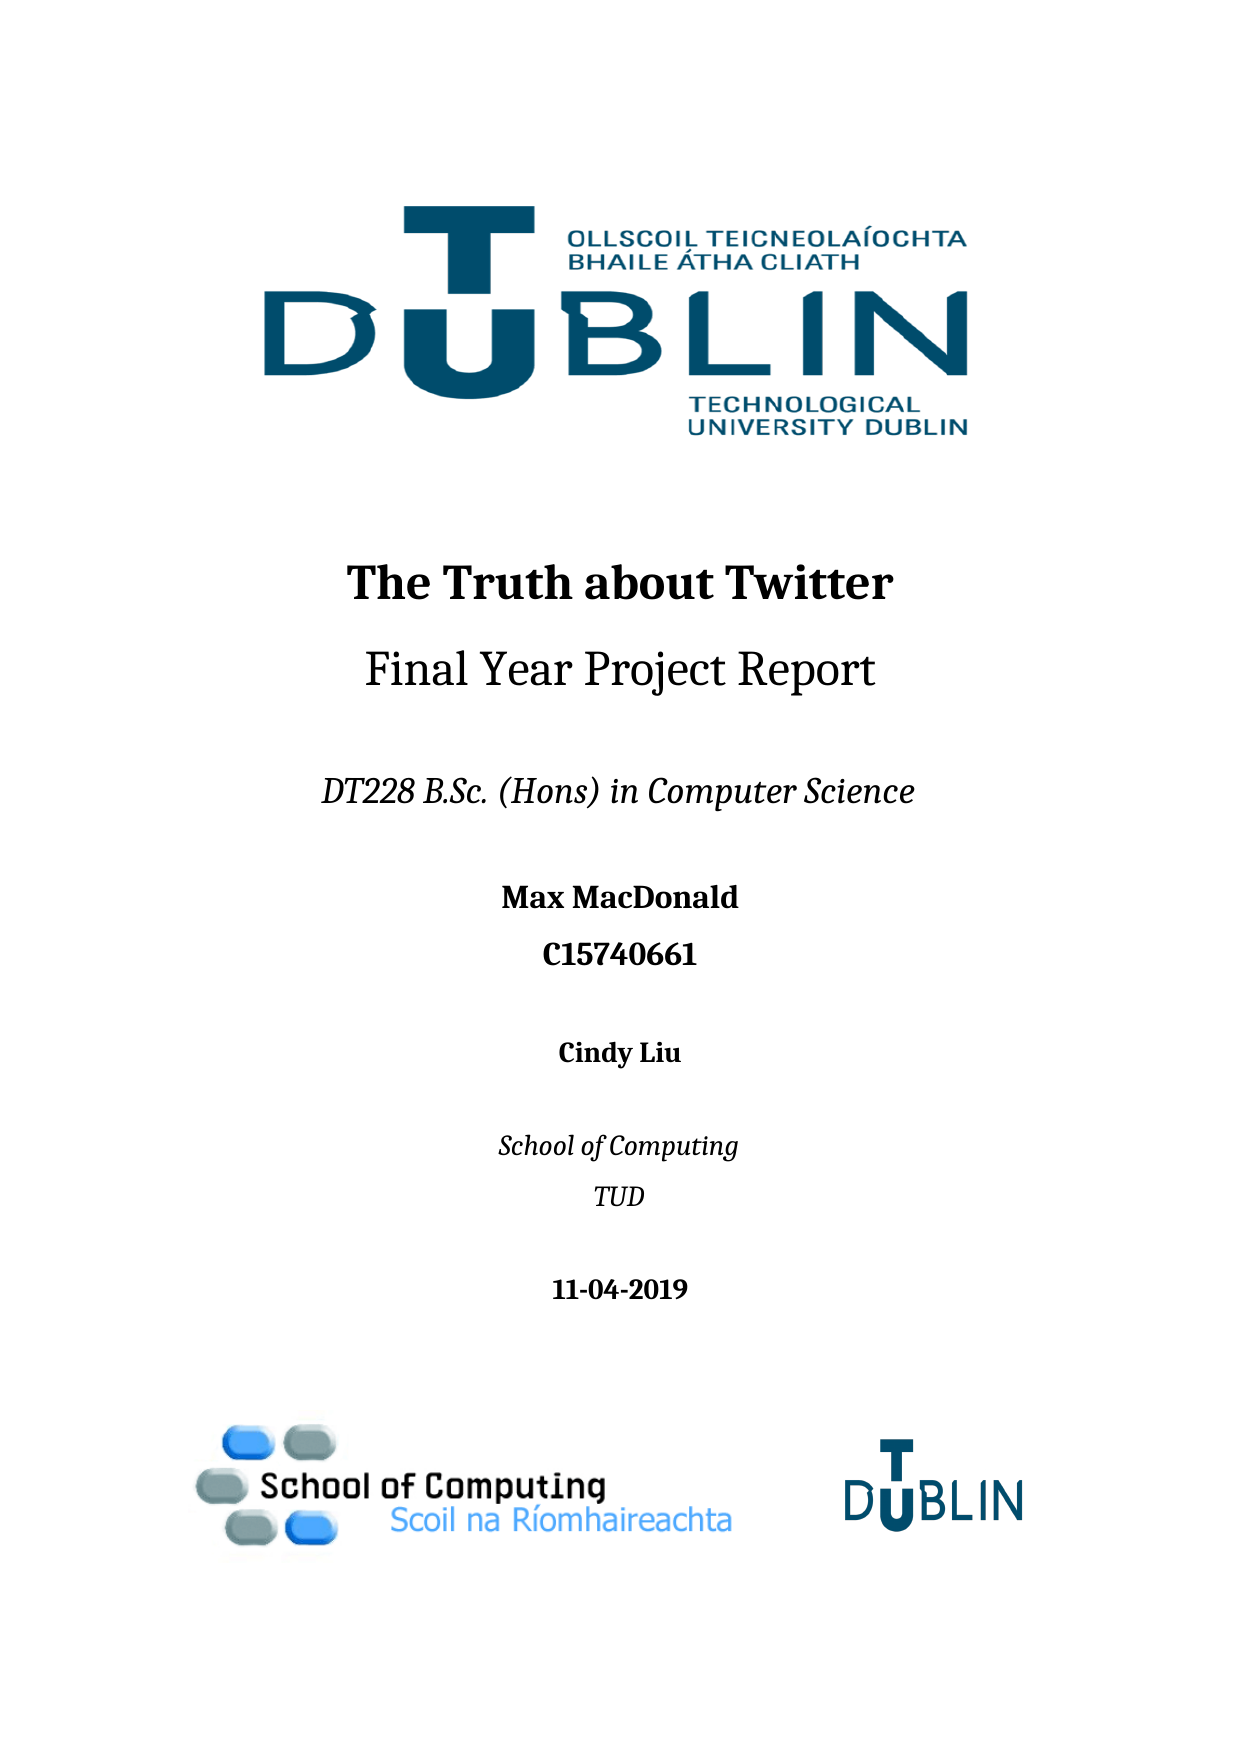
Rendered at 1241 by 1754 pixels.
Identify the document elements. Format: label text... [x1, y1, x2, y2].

text The Truth about Twitter [187, 554, 1053, 612]
text TUD [187, 1180, 1053, 1213]
picture [258, 150, 982, 454]
picture [818, 1412, 1049, 1576]
text Cindy Liu [187, 1036, 1053, 1070]
text School of Computing [187, 1129, 1053, 1163]
text 11-04-2019 [187, 1273, 1053, 1307]
text C15740661 [187, 936, 1053, 974]
text DT228 B.Sc. (Hons) in Computer Science [187, 770, 1053, 813]
text Final Year Project Report [187, 641, 1053, 698]
text Max MacDonald [187, 878, 1053, 916]
